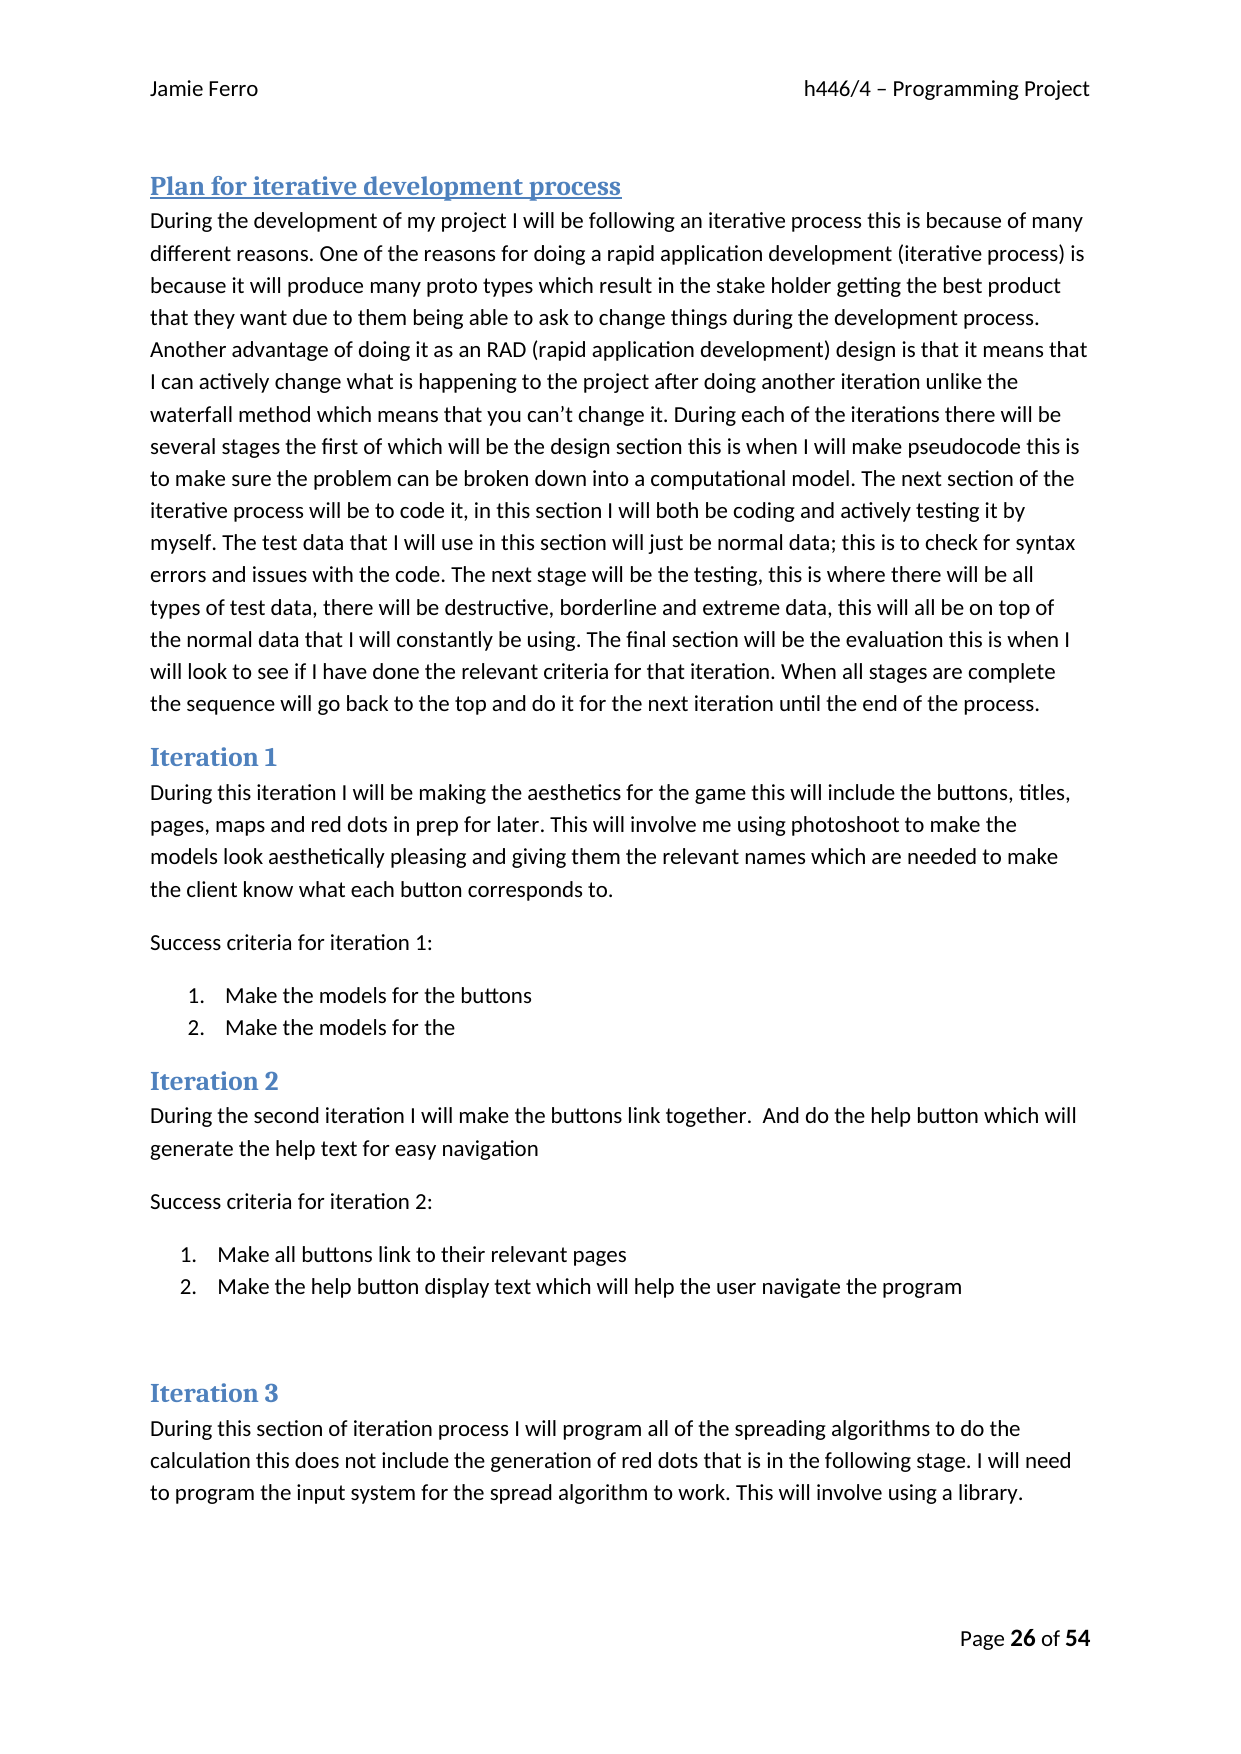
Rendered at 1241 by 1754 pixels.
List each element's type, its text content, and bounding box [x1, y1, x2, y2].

list Make the models for the [187, 1013, 1090, 1041]
text During this iteration I will be making the aesthetics for the game this will include the buttons, titles, pages, maps and red dots in prep for later. This will involve me using photoshoot to make the models look aesthetically pleasing and giving them the relevant names which are needed to make the client know what each button corresponds to. [150, 778, 1090, 903]
text During this section of iteration process I will program all of the spreading algorithms to do the calculation this does not include the generation of red dots that is in the following stage. I will need to program the input system for the spread algorithm to work. This will involve using a library. [150, 1414, 1090, 1506]
text During the second iteration I will make the buttons link together. And do the help button which will generate the help text for easy navigation [150, 1102, 1090, 1162]
text Success criteria for iteration 1: [150, 928, 1090, 956]
subtitle Iteration 2 [150, 1066, 1090, 1097]
text During the development of my project I will be following an iterative process this is because of many different reasons. One of the reasons for doing a rapid application development (iterative process) is because it will produce many proto types which result in the stake holder getting the best product that they want due to them being able to ask to change things during the development process. Another advantage of doing it as an RAD (rapid application development) design is that it means that I can actively change what is happening to the project after doing another iteration unlike the waterfall method which means that you can’t change it. During each of the iterations there will be several stages the first of which will be the design section this is when I will make pseudocode this is to make sure the problem can be broken down into a computational model. The next section of the iterative process will be to code it, in this section I will both be coding and actively testing it by myself. The test data that I will use in this section will just be normal data; this is to check for syntax errors and issues with the code. The next stage will be the testing, this is where there will be all types of test data, there will be destructive, borderline and extreme data, this will all be on top of the normal data that I will constantly be using. The final section will be the evaluation this is when I will look to see if I have done the relevant criteria for that iteration. When all stages are complete the sequence will go back to the top and do it for the next iteration until the end of the process. [150, 207, 1090, 717]
list Make the help button display text which will help the user navigate the program [179, 1272, 1090, 1300]
list Make the models for the buttons [187, 981, 1090, 1009]
subtitle Iteration 1 [150, 742, 1090, 773]
text Success criteria for iteration 2: [150, 1187, 1090, 1215]
list Make all buttons link to their relevant pages [179, 1240, 1090, 1268]
subtitle Plan for iterative development process [150, 171, 1090, 202]
subtitle Iteration 3 [150, 1378, 1090, 1409]
